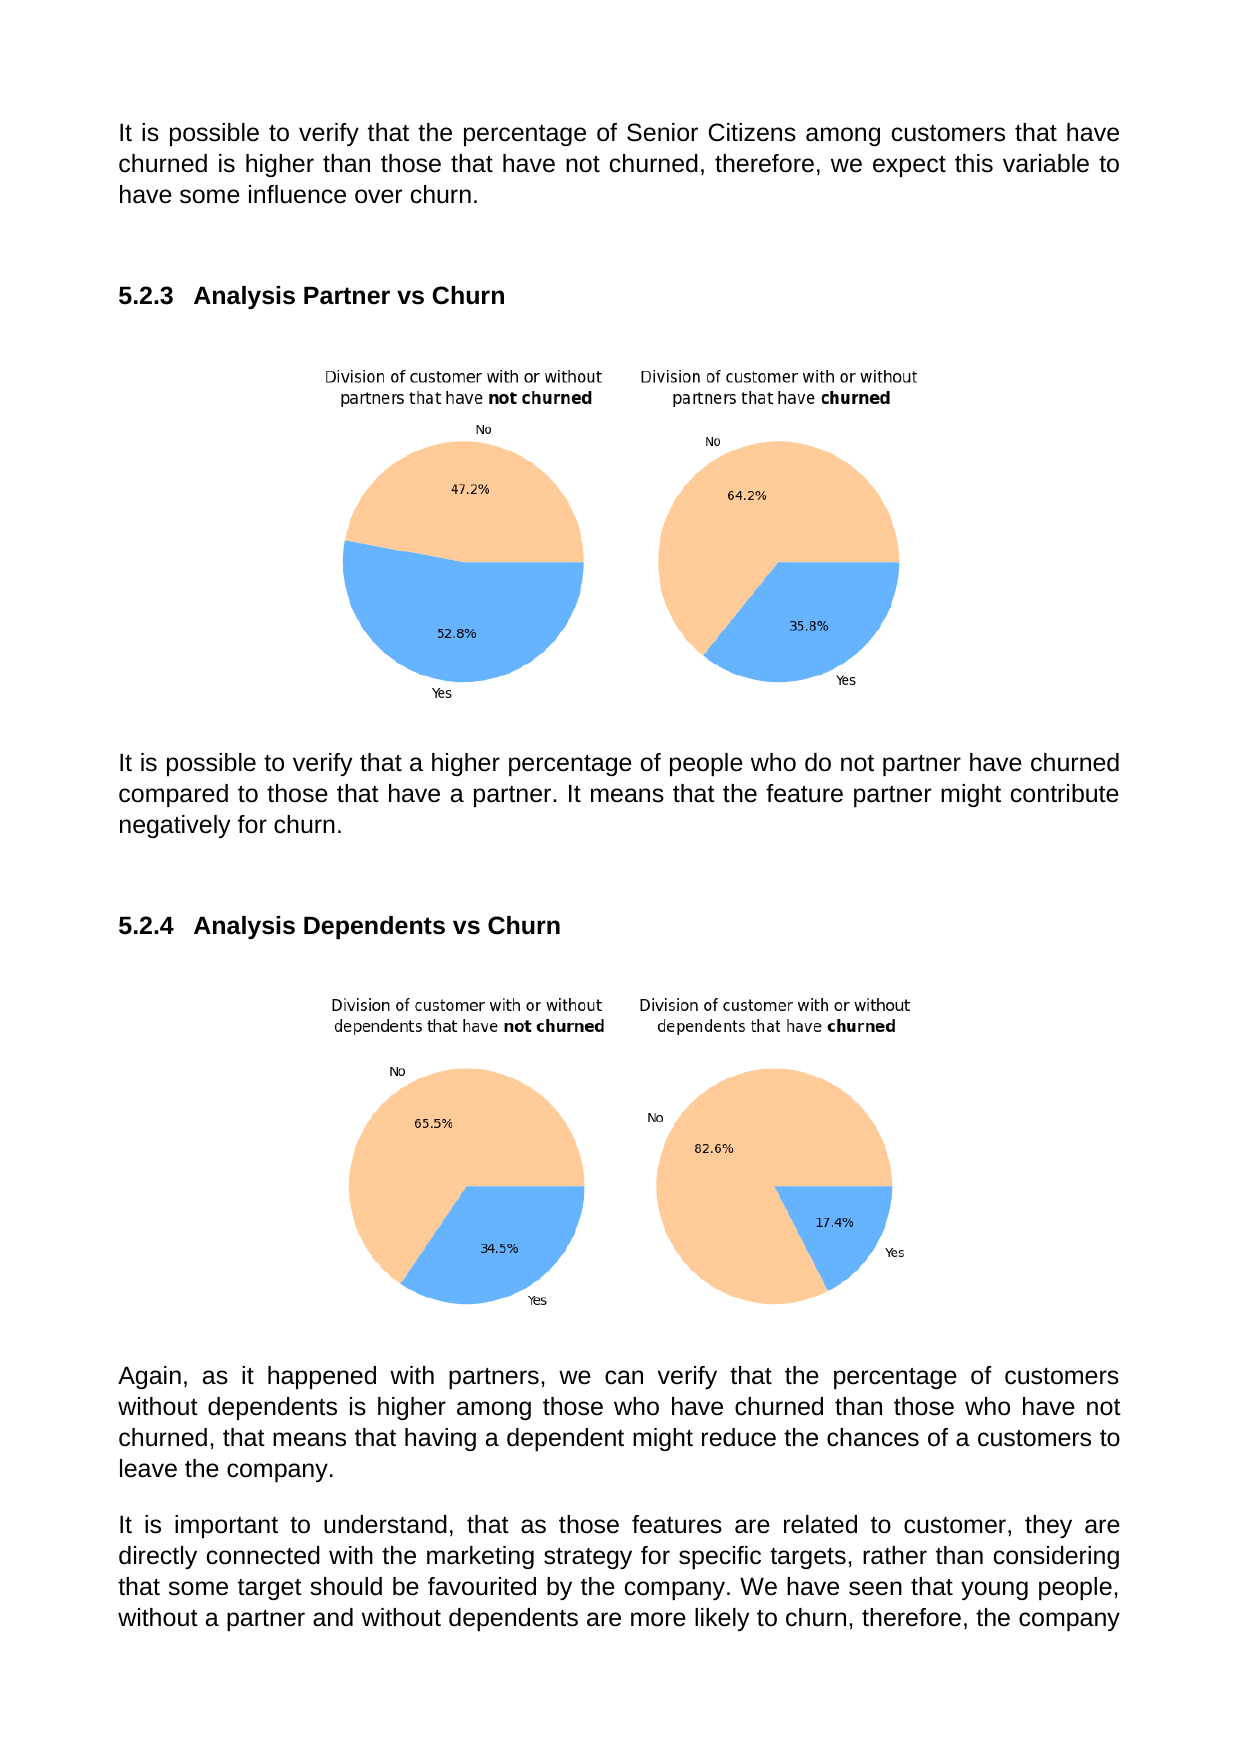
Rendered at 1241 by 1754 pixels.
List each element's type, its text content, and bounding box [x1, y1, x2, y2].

subtitle Analysis Partner vs Churn [118, 281, 1122, 310]
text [118, 1510, 1122, 1632]
picture [310, 990, 930, 1342]
subtitle Analysis Dependents vs Churn [118, 911, 1122, 940]
text It is possible to verify that a higher percentage of people who do not partner have churned compared to those that have a partner. It means that the feature partner might contribute negatively for churn. [118, 808, 1122, 839]
text It is possible to verify that the percentage of Senior Citizens among customers that have churned is higher than those that have not churned, therefore, we expect this variable to have some influence over churn. [118, 178, 1122, 209]
text Again, as it happened with partners, we can verify that the percentage of customers without dependents is higher among those who have churned than those who have not churned, that means that having a dependent might reduce the chances of a customers to leave the company. [118, 1361, 1122, 1483]
picture [303, 360, 938, 721]
